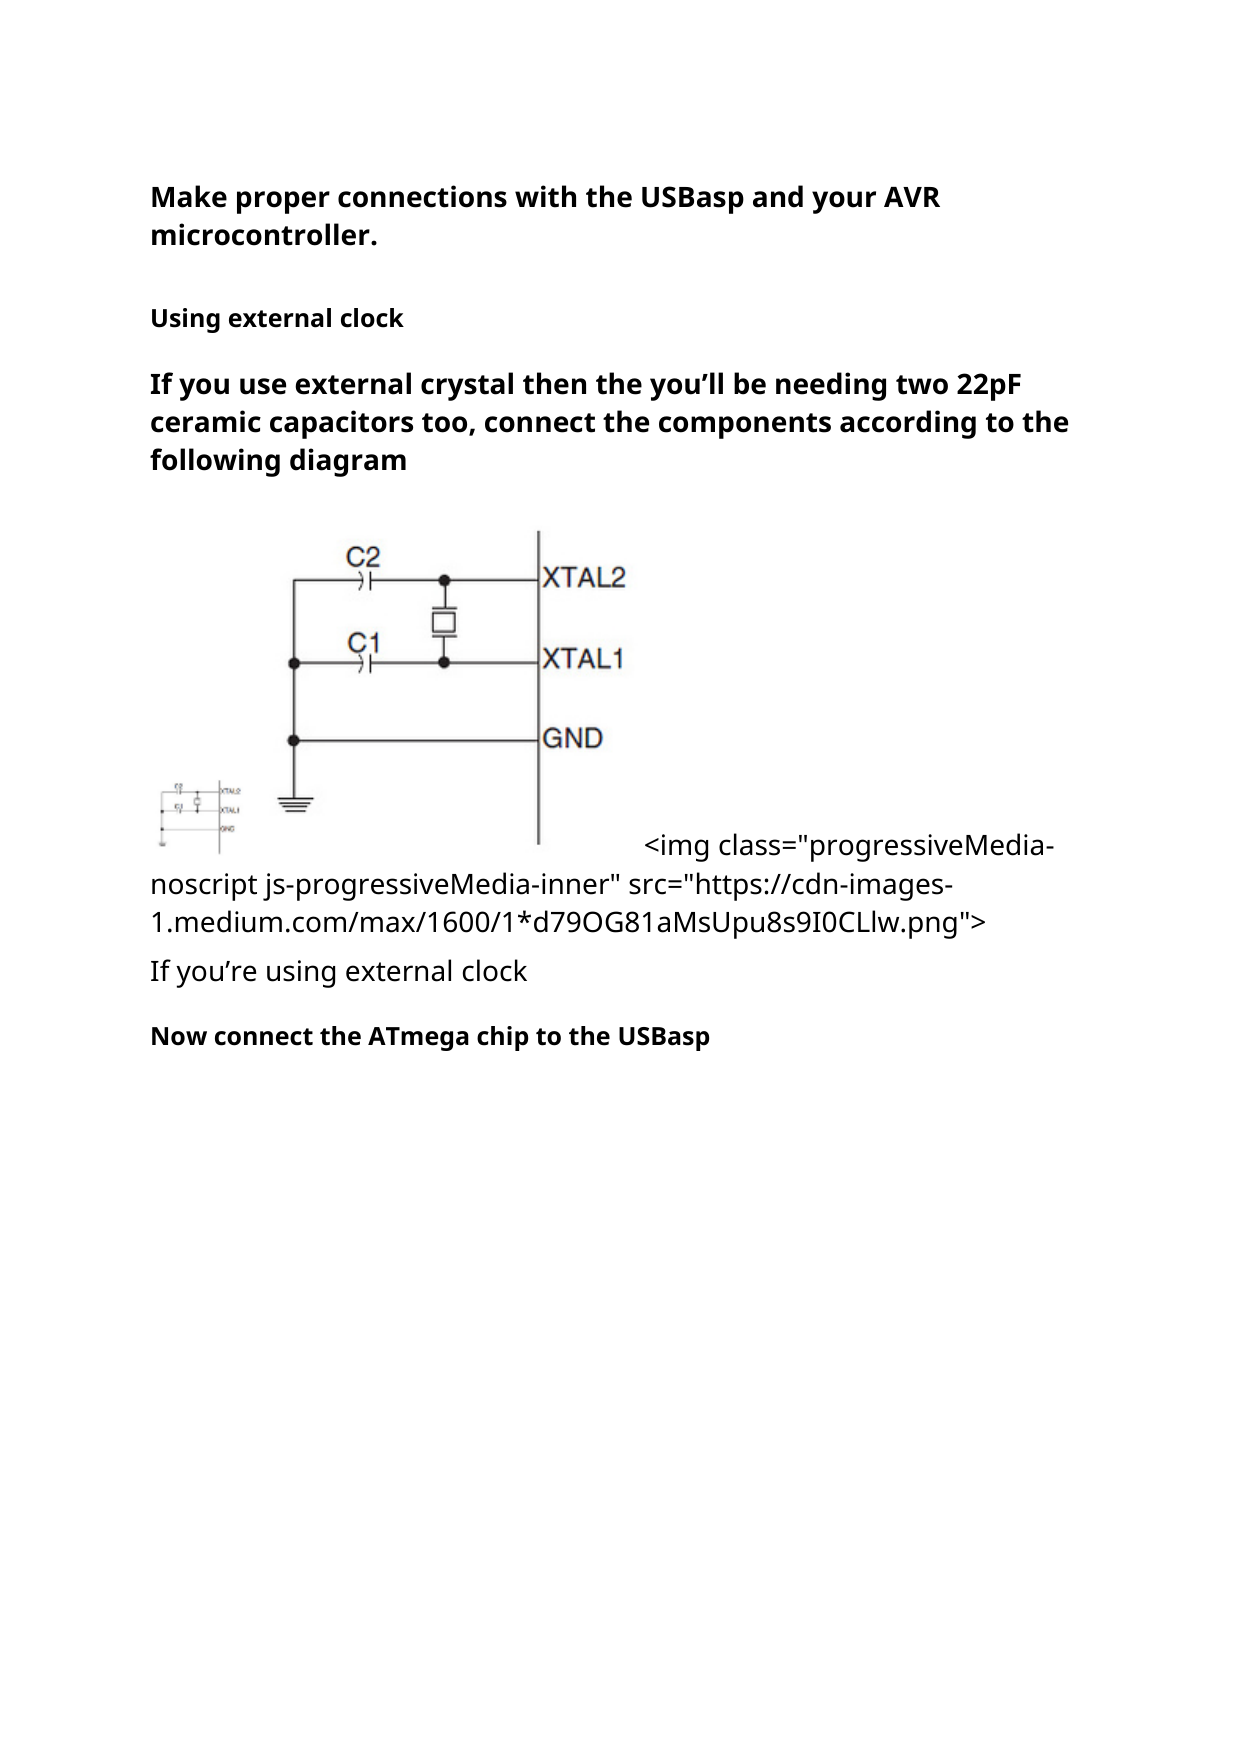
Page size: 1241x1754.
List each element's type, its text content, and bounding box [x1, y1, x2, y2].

text Using external clock [150, 301, 1090, 335]
picture [150, 525, 644, 856]
text Now connect the ATmega chip to the USBasp [150, 1019, 1090, 1053]
text If you’re using external clock [150, 951, 1090, 989]
text Make proper connections with the USBasp and your AVR microcontroller. [150, 177, 1090, 254]
text If you use external crystal then the you’ll be needing two 22pF ceramic capacitors too, connect the components according to the following diagram [150, 364, 1090, 479]
